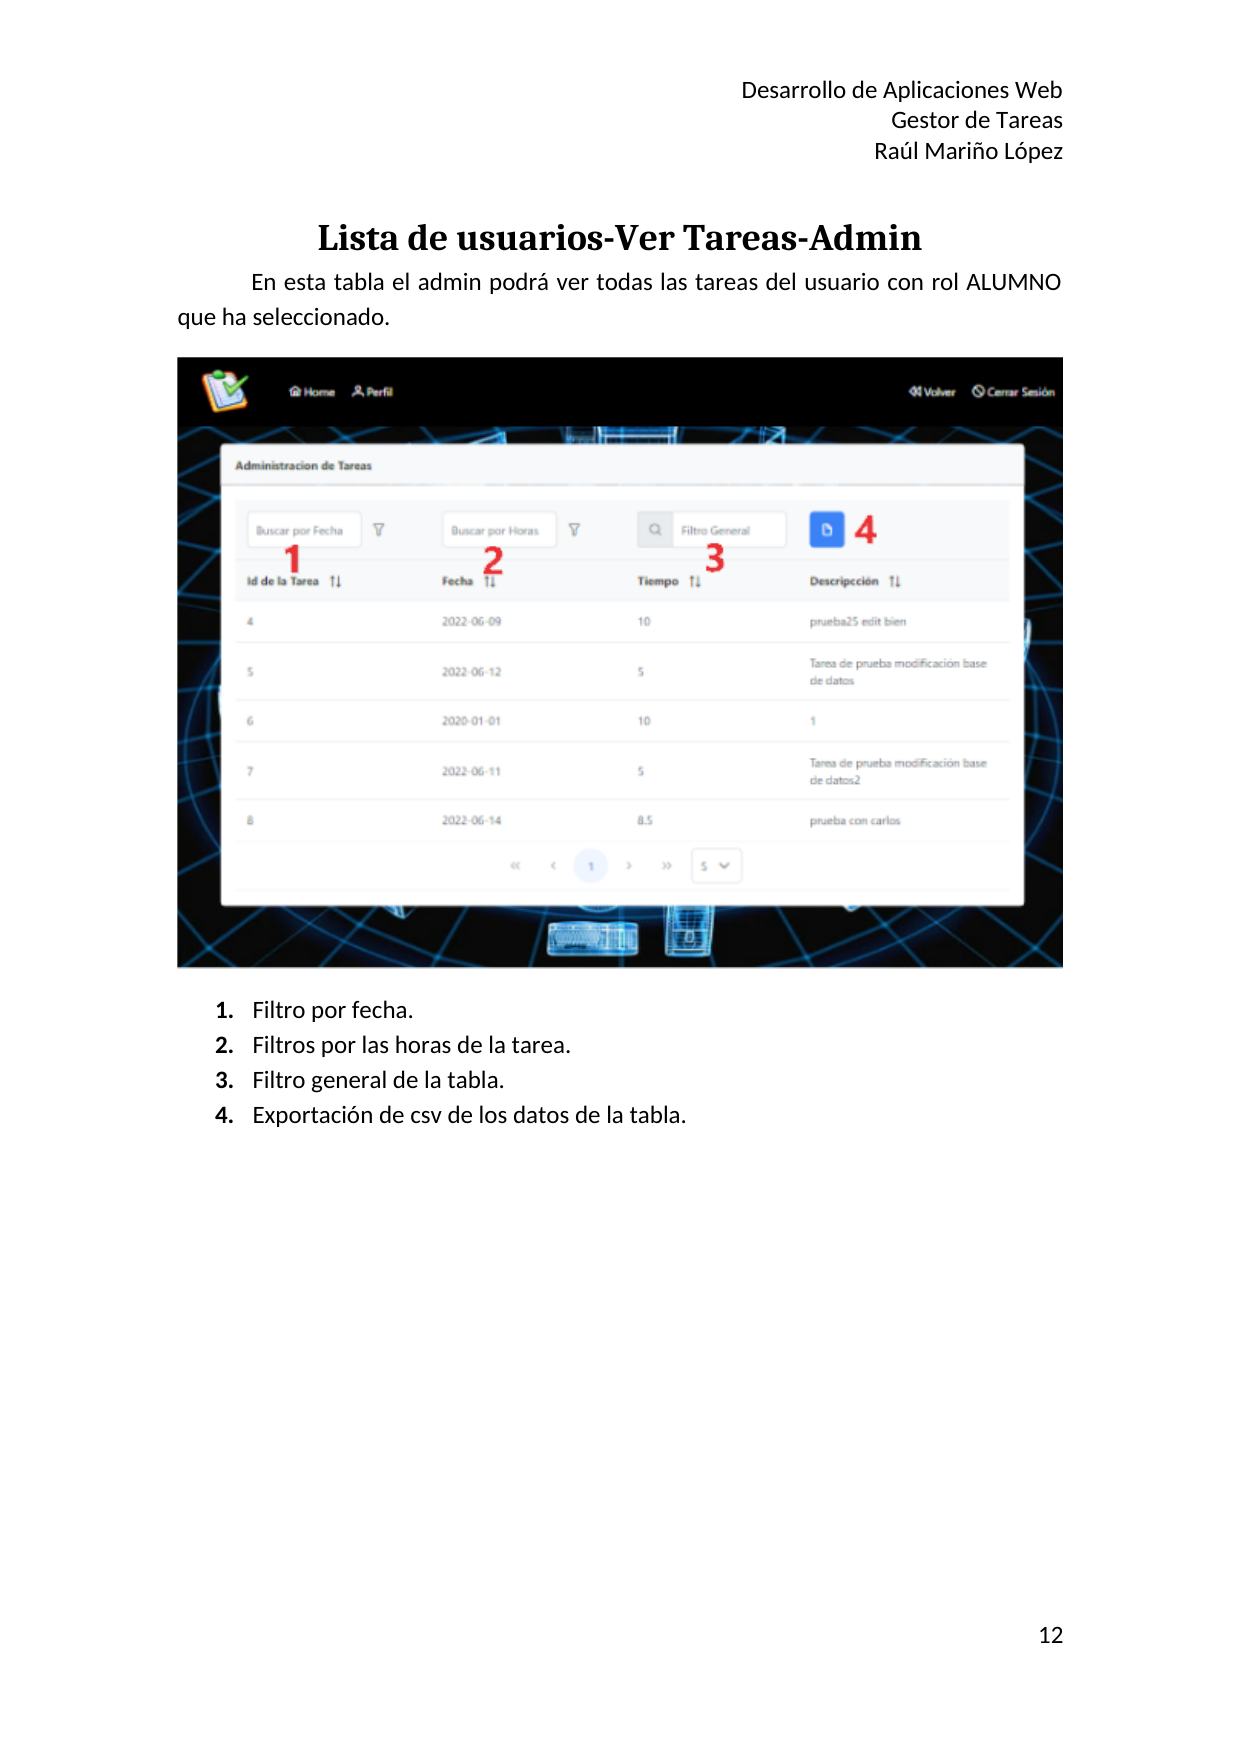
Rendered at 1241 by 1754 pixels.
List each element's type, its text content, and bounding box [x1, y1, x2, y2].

subtitle Lista de usuarios-Ver Tareas-Admin [177, 217, 1063, 260]
picture [177, 357, 1063, 969]
list Filtro por fecha. [215, 994, 1063, 1024]
list Filtros por las horas de la tarea. [215, 1029, 1063, 1059]
text En esta tabla el admin podrá ver todas las tareas del usuario con rol ALUMNO que ha seleccionado. [177, 266, 1063, 332]
list Exportación de csv de los datos de la tabla. [215, 1099, 1063, 1129]
list Filtro general de la tabla. [215, 1064, 1063, 1094]
